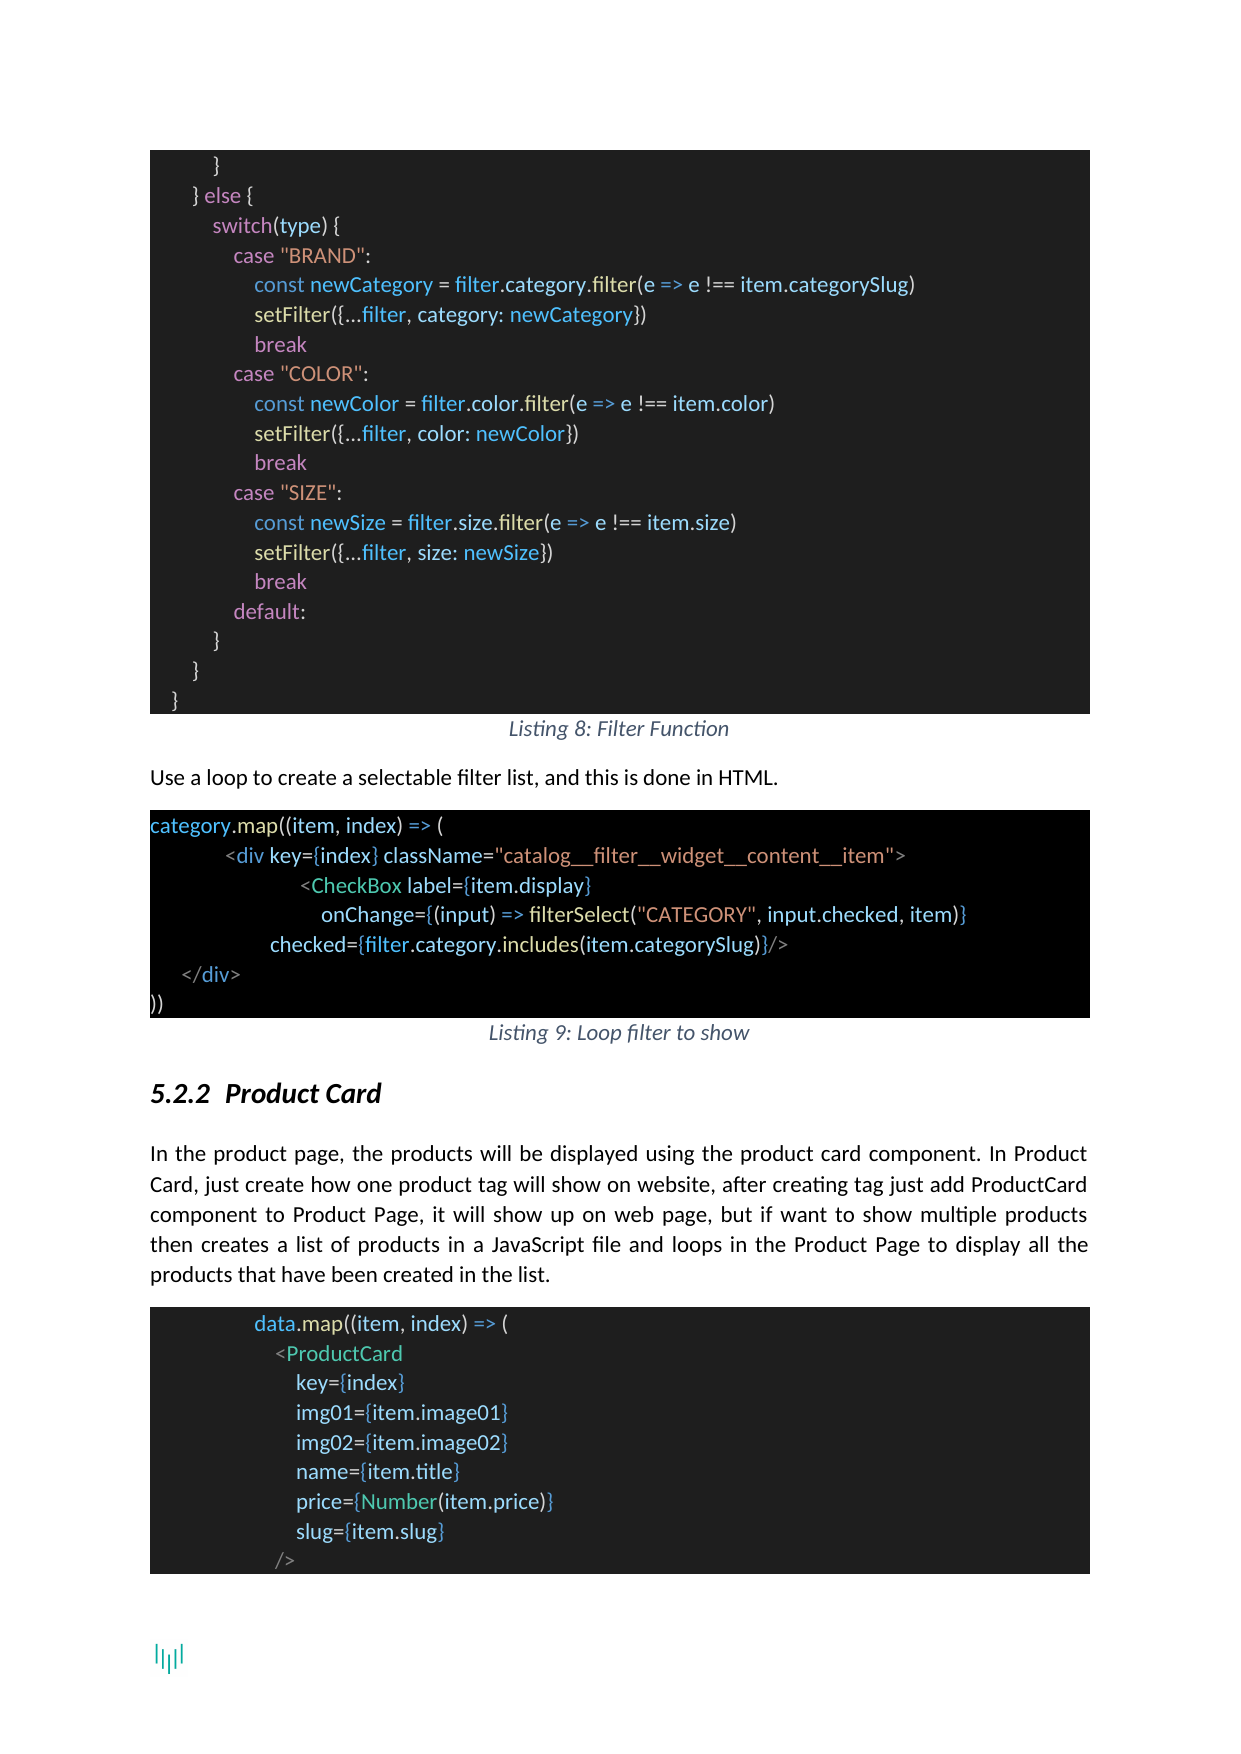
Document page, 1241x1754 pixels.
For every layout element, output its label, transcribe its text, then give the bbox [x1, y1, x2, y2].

text checked={filter.category.includes(item.categorySlug)}/> [150, 928, 1090, 958]
text case "SIZE": [150, 477, 1090, 506]
text } else { [150, 180, 1090, 209]
text } [150, 684, 1090, 714]
text case "COLOR": [150, 358, 1090, 387]
text const newSize = filter.size.filter(e => e !== item.size) [150, 506, 1090, 536]
text Listing 9: Loop filter to show [150, 1018, 1090, 1046]
text img01={item.image01} [150, 1396, 1090, 1426]
picture [150, 1639, 188, 1677]
text break [150, 447, 1090, 477]
text } [150, 150, 1090, 180]
text setFilter({...filter, color: newColor}) [150, 417, 1090, 447]
text slug={item.slug} [150, 1515, 1090, 1545]
text const newCategory = filter.category.filter(e => e !== item.categorySlug) [150, 269, 1090, 298]
text setFilter({...filter, category: newCategory}) [150, 298, 1090, 328]
text const newColor = filter.color.filter(e => e !== item.color) [150, 387, 1090, 417]
text switch(type) { [150, 209, 1090, 239]
text price={Number(item.price)} [150, 1485, 1090, 1515]
text default: [150, 595, 1090, 625]
text } [150, 655, 1090, 684]
subtitle Product Card [150, 1075, 1090, 1110]
text break [150, 328, 1090, 358]
text category.map((item, index) => ( [150, 810, 1090, 839]
text <div key={index} className="catalog__filter__widget__content__item"> [150, 839, 1090, 869]
text setFilter({...filter, size: newSize}) [150, 536, 1090, 566]
text Listing 8: Filter Function [150, 714, 1090, 742]
text name={item.title} [150, 1456, 1090, 1485]
text } [150, 625, 1090, 655]
text </div> [150, 958, 1090, 988]
text <CheckBox label={item.display} [150, 869, 1090, 899]
text <ProductCard [150, 1337, 1090, 1367]
text )) [150, 988, 1090, 1018]
text break [150, 566, 1090, 595]
text case "BRAND": [150, 239, 1090, 269]
text onChange={(input) => filterSelect("CATEGORY", input.checked, item)} [150, 899, 1090, 928]
text img02={item.image02} [150, 1426, 1090, 1456]
text Use a loop to create a selectable filter list, and this is done in HTML. [150, 763, 1090, 791]
text data.map((item, index) => ( [150, 1307, 1090, 1337]
text In the product page, the products will be displayed using the product card component. In Product Card, just create how one product tag will show on website, after creating tag just add ProductCard component to Product Page, it will show up on web page, but if want to show multiple products then creates a list of products in a JavaScript file and loops in the Product Page to display all the products that have been created in the list. [150, 1139, 1090, 1288]
text key={index} [150, 1367, 1090, 1396]
text /> [150, 1545, 1090, 1574]
